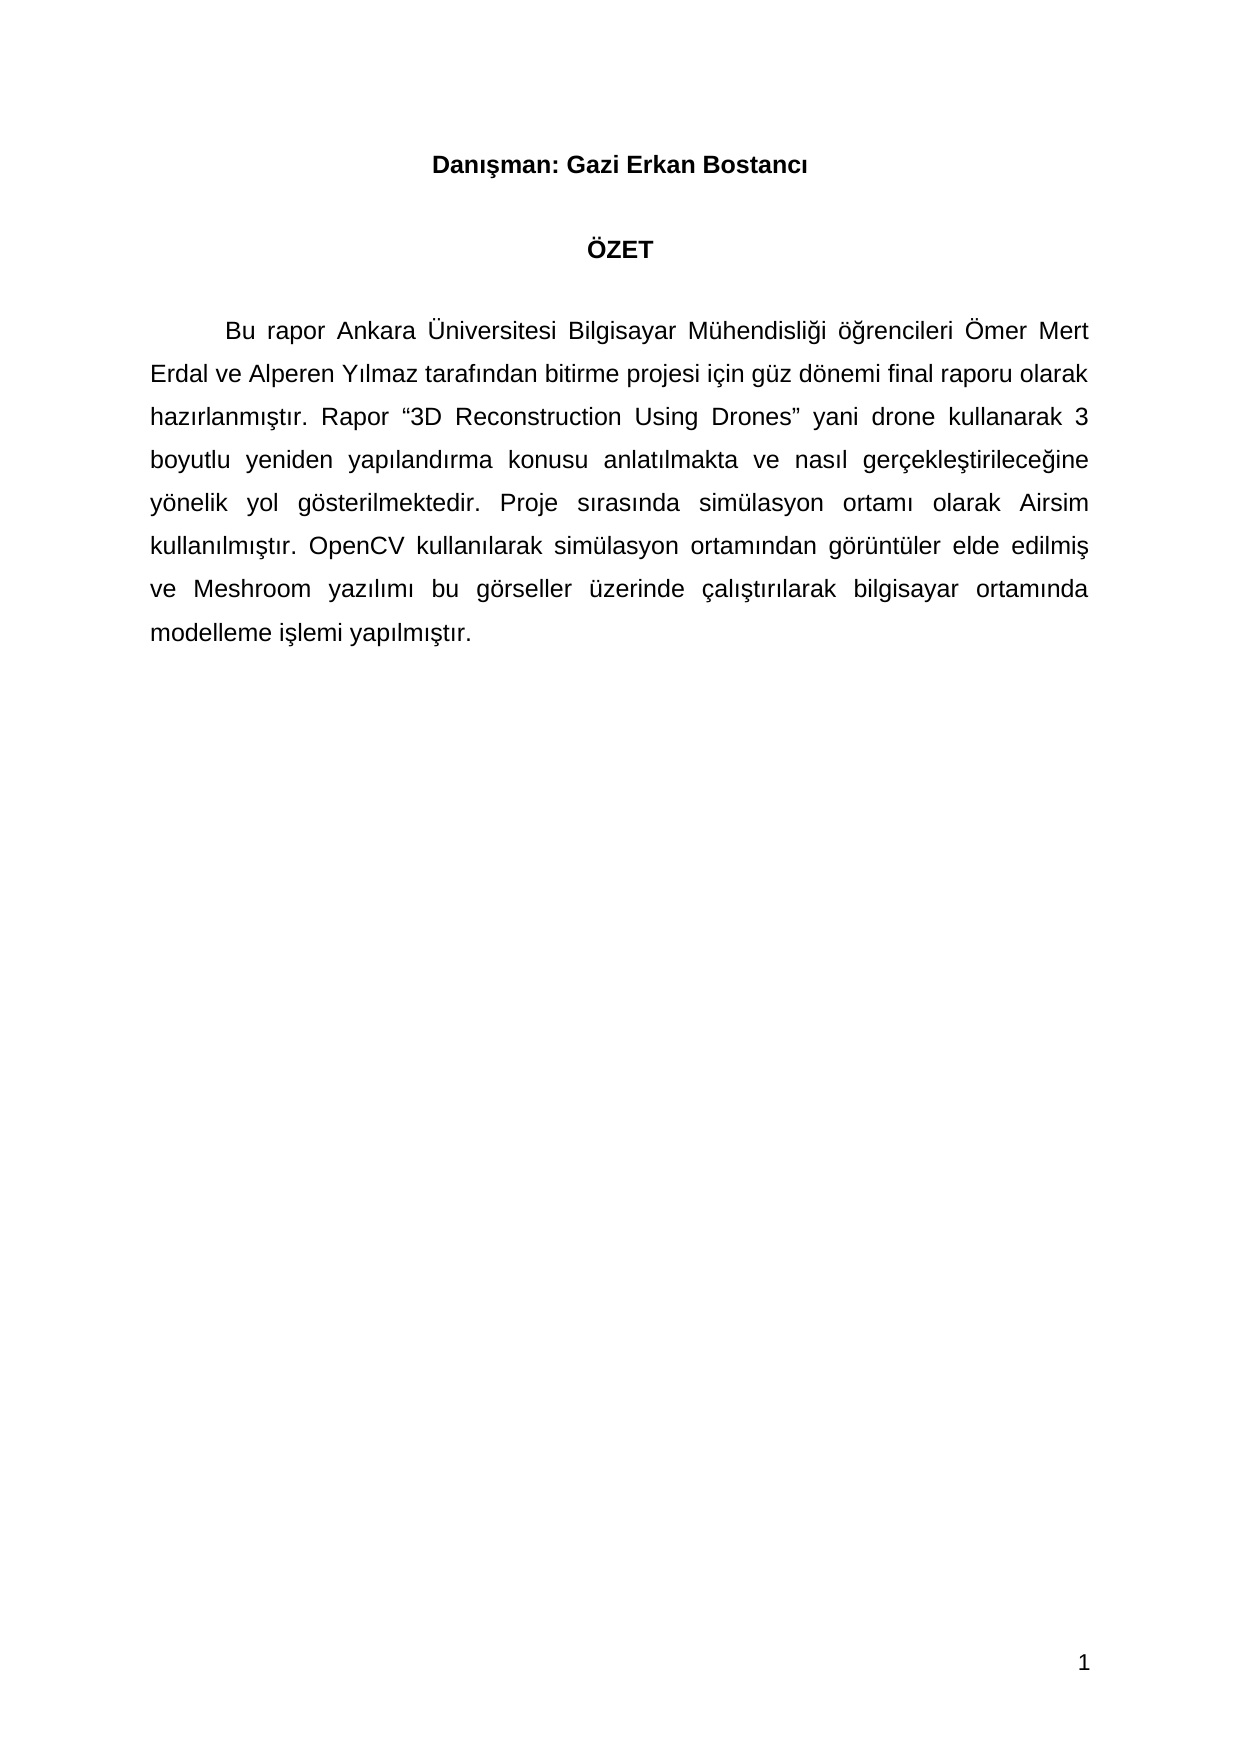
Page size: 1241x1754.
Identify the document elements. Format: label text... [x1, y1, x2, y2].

subtitle ÖZET [150, 235, 1090, 264]
text Danışman: Gazi Erkan Bostancı [150, 150, 1090, 179]
text Bu rapor Ankara Üniversitesi Bilgisayar Mühendisliği öğrencileri Ömer Mert Erdal ve Alperen Yılmaz tarafından bitirme projesi için güz dönemi final raporu olarak hazırlanmıştır. Rapor “3D Reconstruction Using Drones” yani drone kullanarak 3 boyutlu yeniden yapılandırma konusu anlatılmakta ve nasıl gerçekleştirileceğine yönelik yol gösterilmektedir. Proje sırasında simülasyon ortamı olarak Airsim kullanılmıştır. OpenCV kullanılarak simülasyon ortamından görüntüler elde edilmiş ve Meshroom yazılımı bu görseller üzerinde çalıştırılarak bilgisayar ortamında modelleme işlemi yapılmıştır. [150, 316, 1090, 646]
